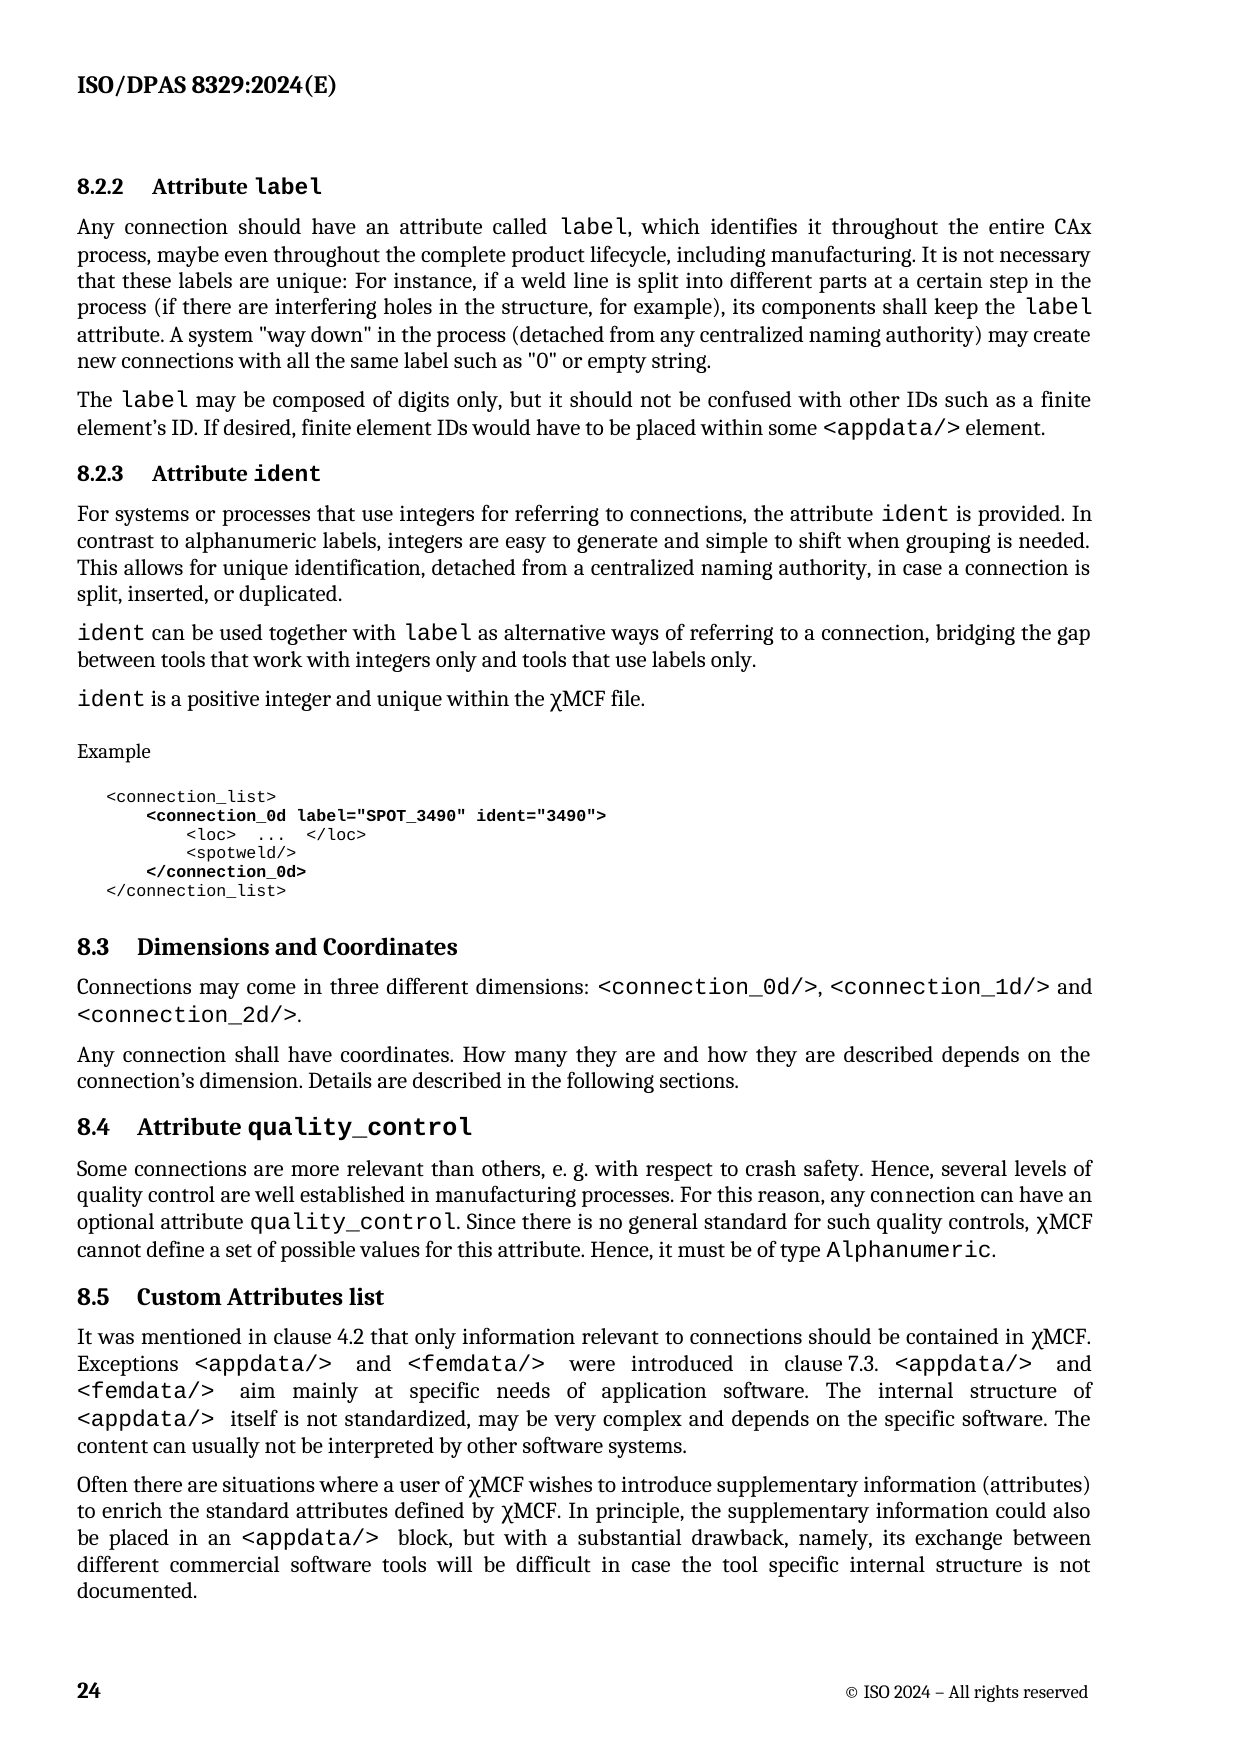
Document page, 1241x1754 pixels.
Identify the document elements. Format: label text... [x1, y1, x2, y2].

text </connection_list> [94, 883, 1075, 902]
subtitle Dimensions and Coordinates [77, 933, 1092, 962]
text Any connection should have an attribute called label, which identifies it throughout the entire CAx process, maybe even throughout the complete product lifecycle, including manufacturing. It is not necessary that these labels are unique: For instance, if a weld line is split into different parts at a certain step in the process (if there are interfering holes in the structure, for example), its components shall keep the label attribute. A system "way down" in the process (detached from any centralized naming authority) may create new connections with all the same label such as "0" or empty string. [77, 214, 1092, 374]
text It was mentioned in clause 4.2 that only information relevant to connections should be contained in χMCF. Exceptions <appdata/> and <femdata/> were introduced in clause 7.3. <appdata/> and <femdata/> aim mainly at specific needs of application software. The internal structure of <appdata/> itself is not standardized, may be very complex and depends on the specific software. The content can usually not be interpreted by other software systems. [77, 1324, 1092, 1459]
subtitle Attribute label [77, 174, 1092, 201]
text <connection_0d label="SPOT_3490" ident="3490"> [94, 807, 1075, 826]
text <loc> ... </loc> [94, 826, 1075, 845]
text Often there are situations where a user of χMCF wishes to introduce supplementary information (attributes) to enrich the standard attributes defined by χMCF. In principle, the supplementary information could also be placed in an <appdata/> block, but with a substantial drawback, namely, its exchange between different commercial software tools will be difficult in case the tool specific internal structure is not documented. [77, 1472, 1092, 1605]
subtitle Attribute quality_control [77, 1113, 1092, 1143]
text <connection_list> [94, 788, 1075, 807]
text </connection_0d> [94, 864, 1075, 883]
text For systems or processes that use integers for referring to connections, the attribute ident is provided. In contrast to alphanumeric labels, integers are easy to generate and simple to shift when grouping is needed. This allows for unique identification, detached from a centralized naming authority, in case a connection is split, inserted, or duplicated. [77, 501, 1092, 607]
subtitle Attribute ident [77, 461, 1092, 488]
text ident can be used together with label as alternative ways of referring to a connection, bridging the gap between tools that work with integers only and tools that use labels only. [77, 619, 1092, 673]
subtitle Custom Attributes list [77, 1283, 1092, 1312]
text Connections may come in three different dimensions: <connection_0d/>, <connection_1d/> and <connection_2d/>. [77, 974, 1092, 1029]
text <spotweld/> [94, 845, 1075, 864]
text Some connections are more relevant than others, e. g. with respect to crash safety. Hence, several levels of quality control are well established in manufacturing processes. For this reason, any connection can have an optional attribute quality_control. Since there is no general standard for such quality controls, χMCF cannot define a set of possible values for this attribute. Hence, it must be of type Alphanumeric. [77, 1156, 1092, 1264]
text Example [77, 738, 1092, 763]
text The label may be composed of digits only, but it should not be confused with other IDs such as a finite element’s ID. If desired, finite element IDs would have to be placed within some <appdata/> element. [77, 387, 1092, 442]
text Any connection shall have coordinates. How many they are and how they are described depends on the connection’s dimension. Details are described in the following sections. [77, 1042, 1092, 1094]
text ident is a positive integer and unique within the χMCF file. [77, 686, 1092, 713]
